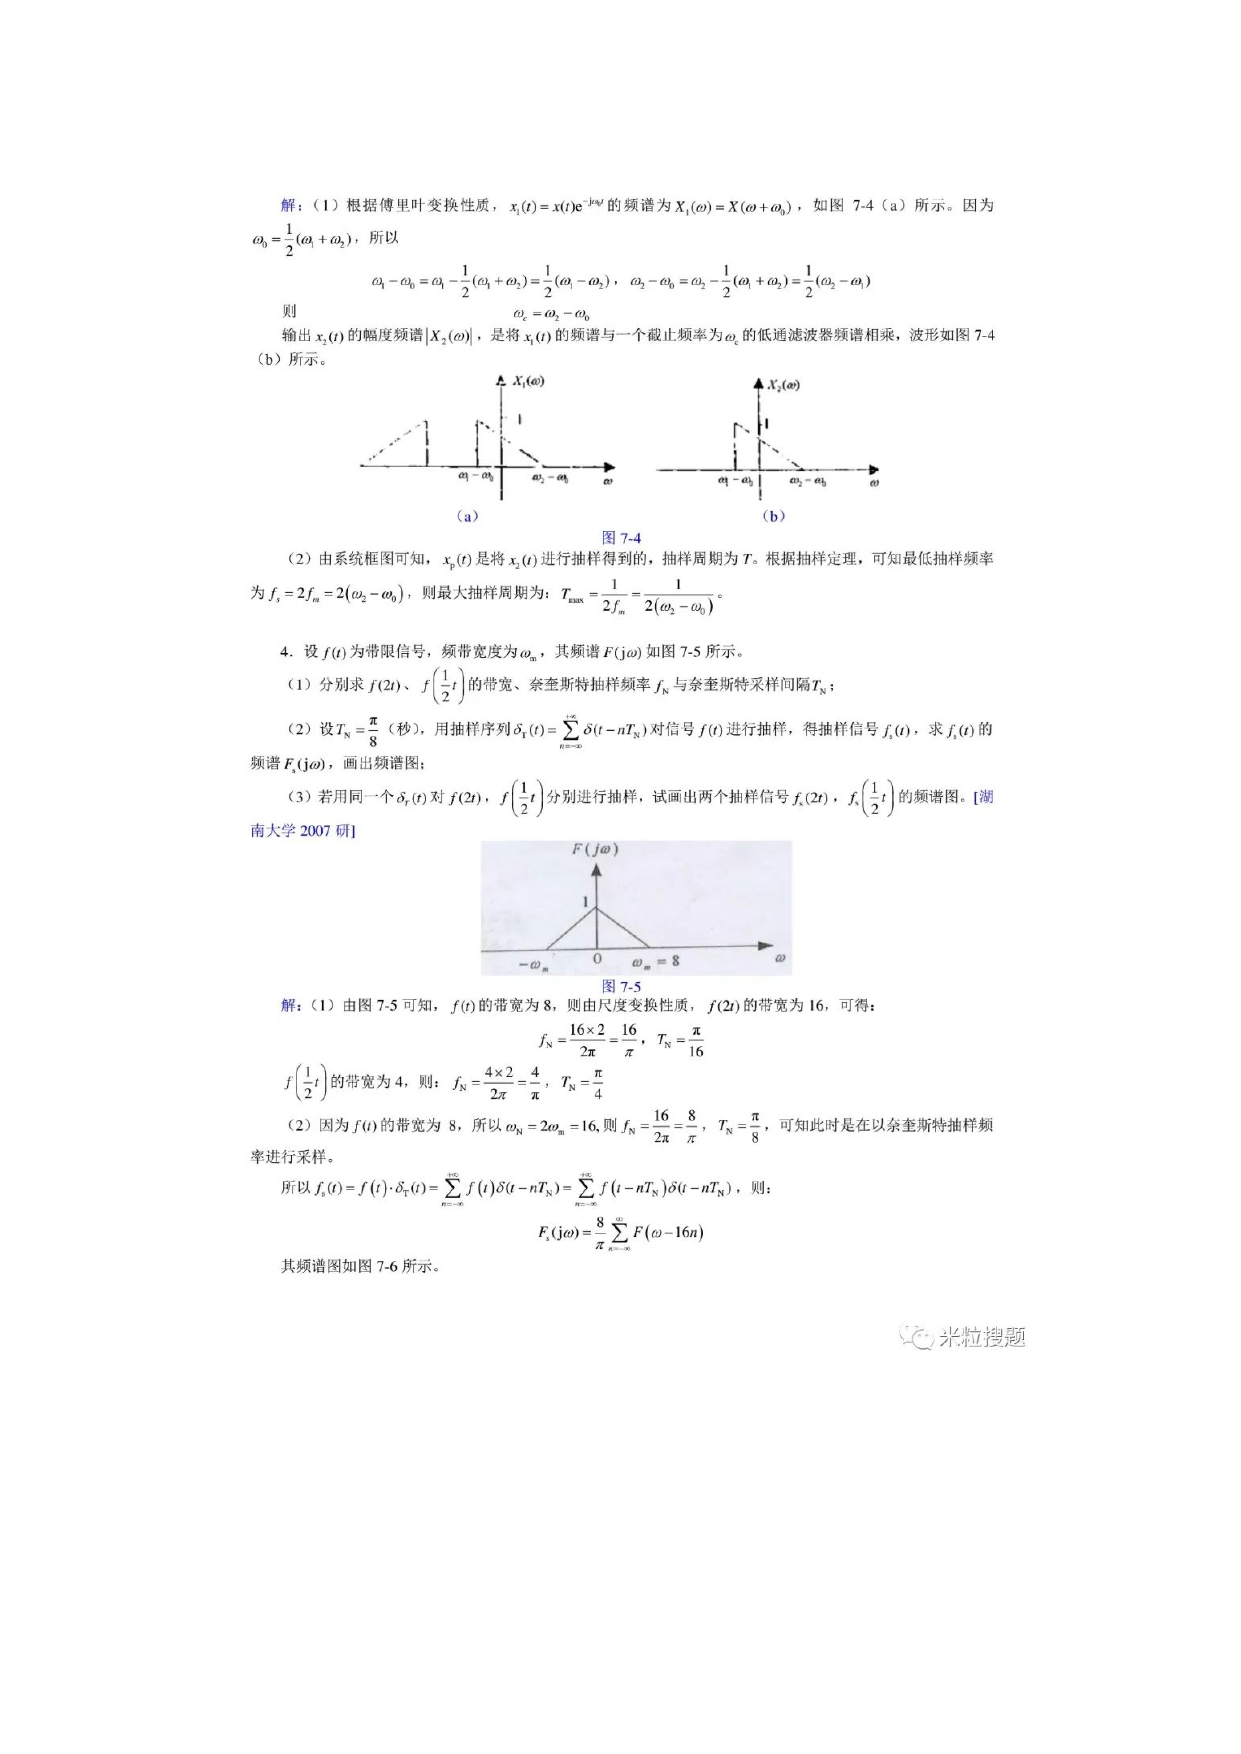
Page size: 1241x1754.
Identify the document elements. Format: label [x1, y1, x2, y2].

picture [187, 152, 1053, 1375]
